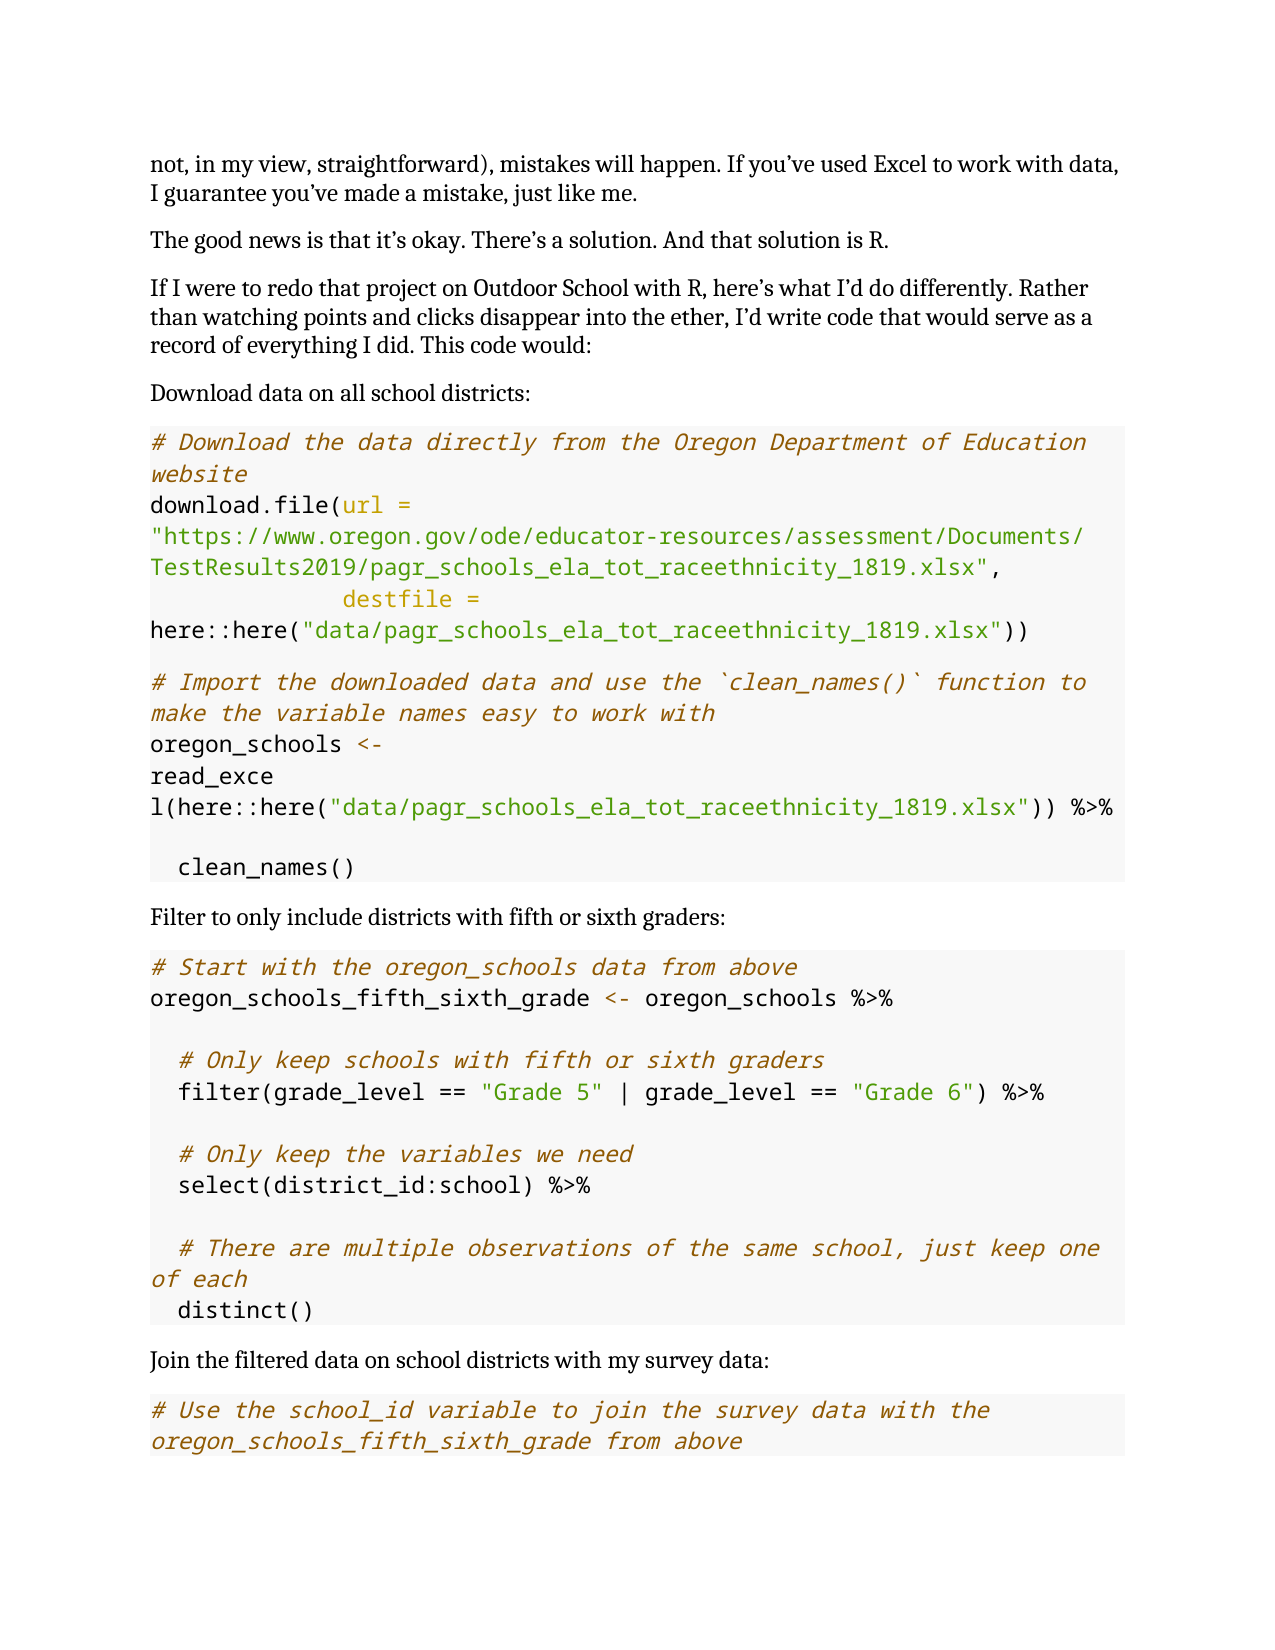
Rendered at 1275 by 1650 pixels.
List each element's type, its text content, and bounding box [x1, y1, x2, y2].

text If I were to redo that project on Outdoor School with R, here’s what I’d do differently. Rather than watching points and clicks disappear into the ether, I’d write code that would serve as a record of everything I did. This code would: [150, 274, 1125, 360]
text # Start with the oregon_schools data from above oregon_schools_fifth_sixth_grade <- oregon_schools %>% # Only keep schools with fifth or sixth graders filter(grade_level == "Grade 5" | grade_level == "Grade 6") %>% # Only keep the variables we need select(district_id:school) %>% # There are multiple observations of the same school, just keep one of each distinct() [150, 950, 1125, 1325]
text Download data on all school districts: [150, 379, 1125, 407]
text Join the filtered data on school districts with my survey data: [150, 1346, 1125, 1375]
text The good news is that it’s okay. There’s a solution. And that solution is R. [150, 226, 1125, 255]
text Filter to only include districts with fifth or sixth graders: [150, 903, 1125, 932]
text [150, 150, 1125, 207]
text # Download the data directly from the Oregon Department of Education website download.file(url = "https://www.oregon.gov/ode/educator-resources/assessment/Documents/TestResults2019/pagr_schools_ela_tot_raceethnicity_1819.xlsx", destfile = here::here("data/pagr_schools_ela_tot_raceethnicity_1819.xlsx")) [150, 426, 1125, 645]
text # Import the downloaded data and use the `clean_names()` function to make the variable names easy to work with oregon_schools <- read_excel(here::here("data/pagr_schools_ela_tot_raceethnicity_1819.xlsx")) %>% clean_names() [150, 666, 1125, 882]
